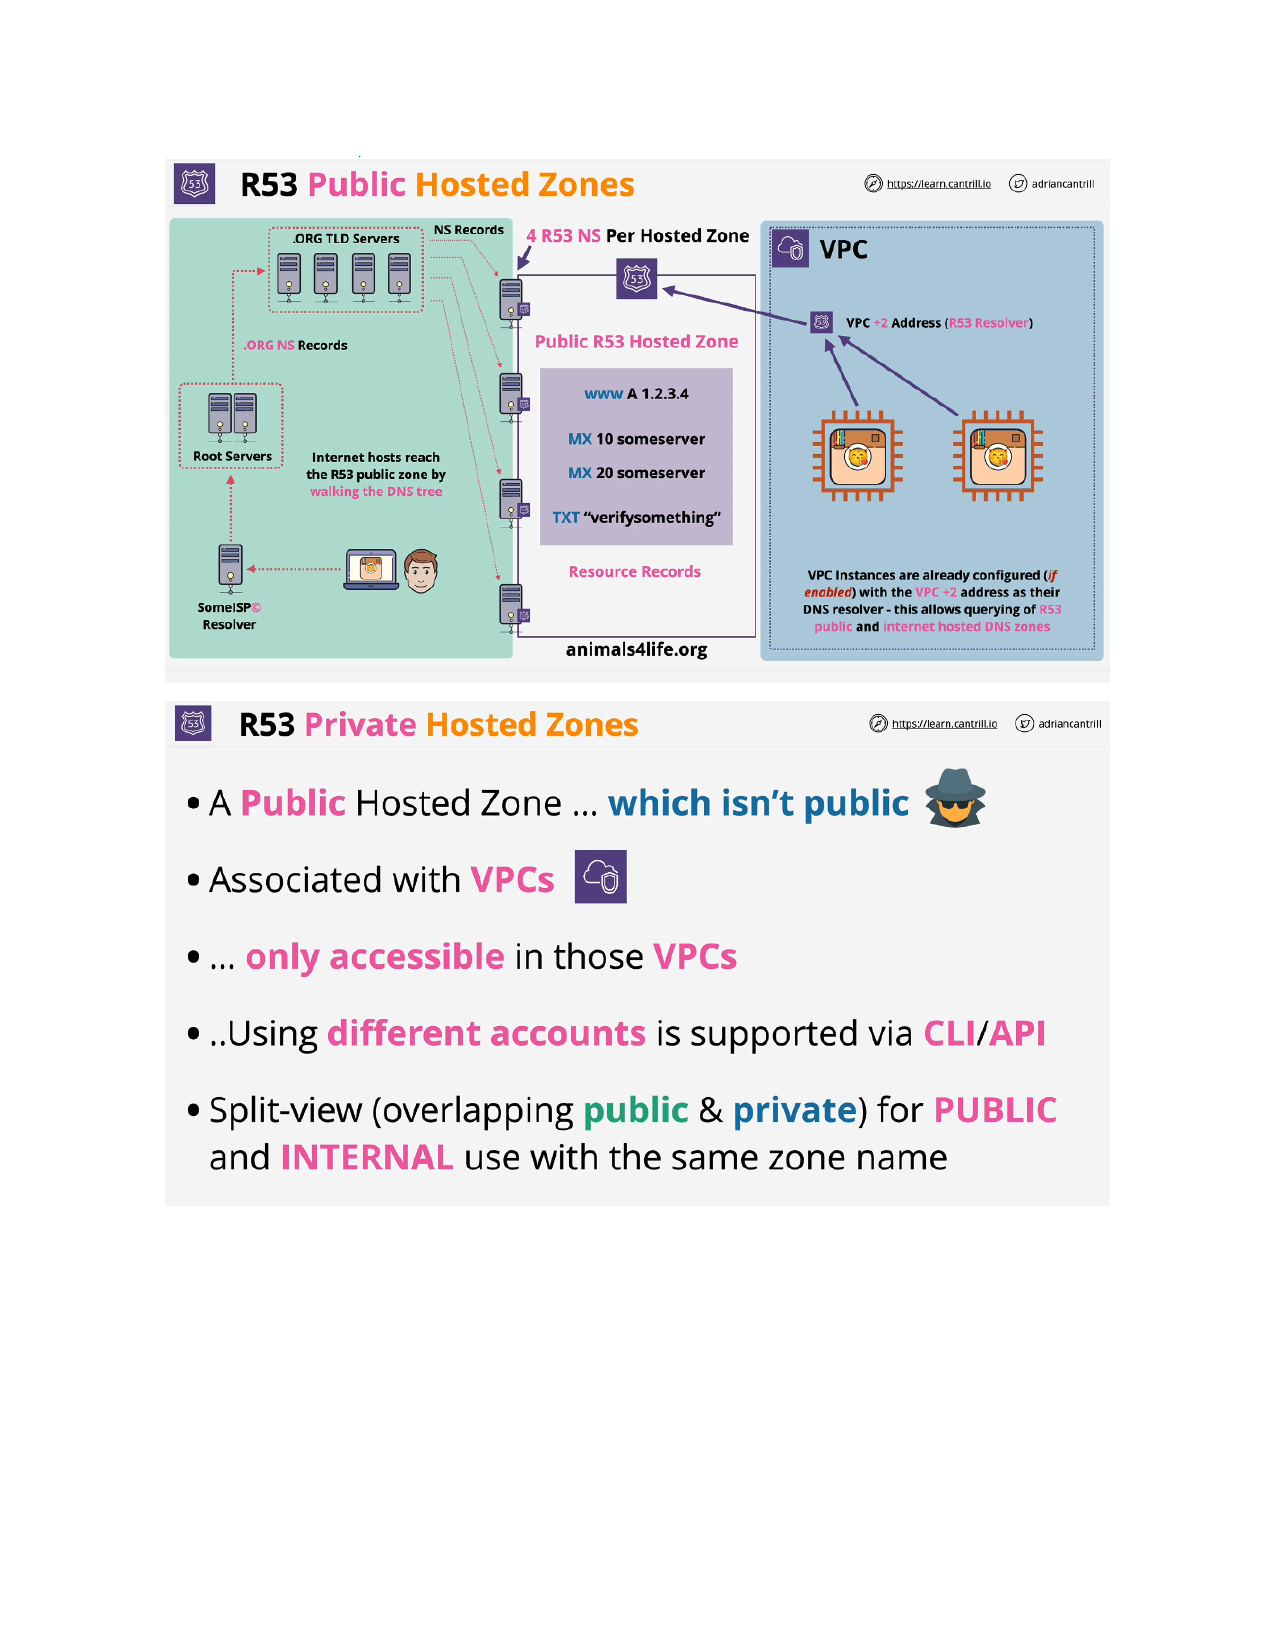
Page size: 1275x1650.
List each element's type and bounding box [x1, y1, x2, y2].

picture [165, 701, 1111, 1206]
picture [165, 156, 1111, 683]
